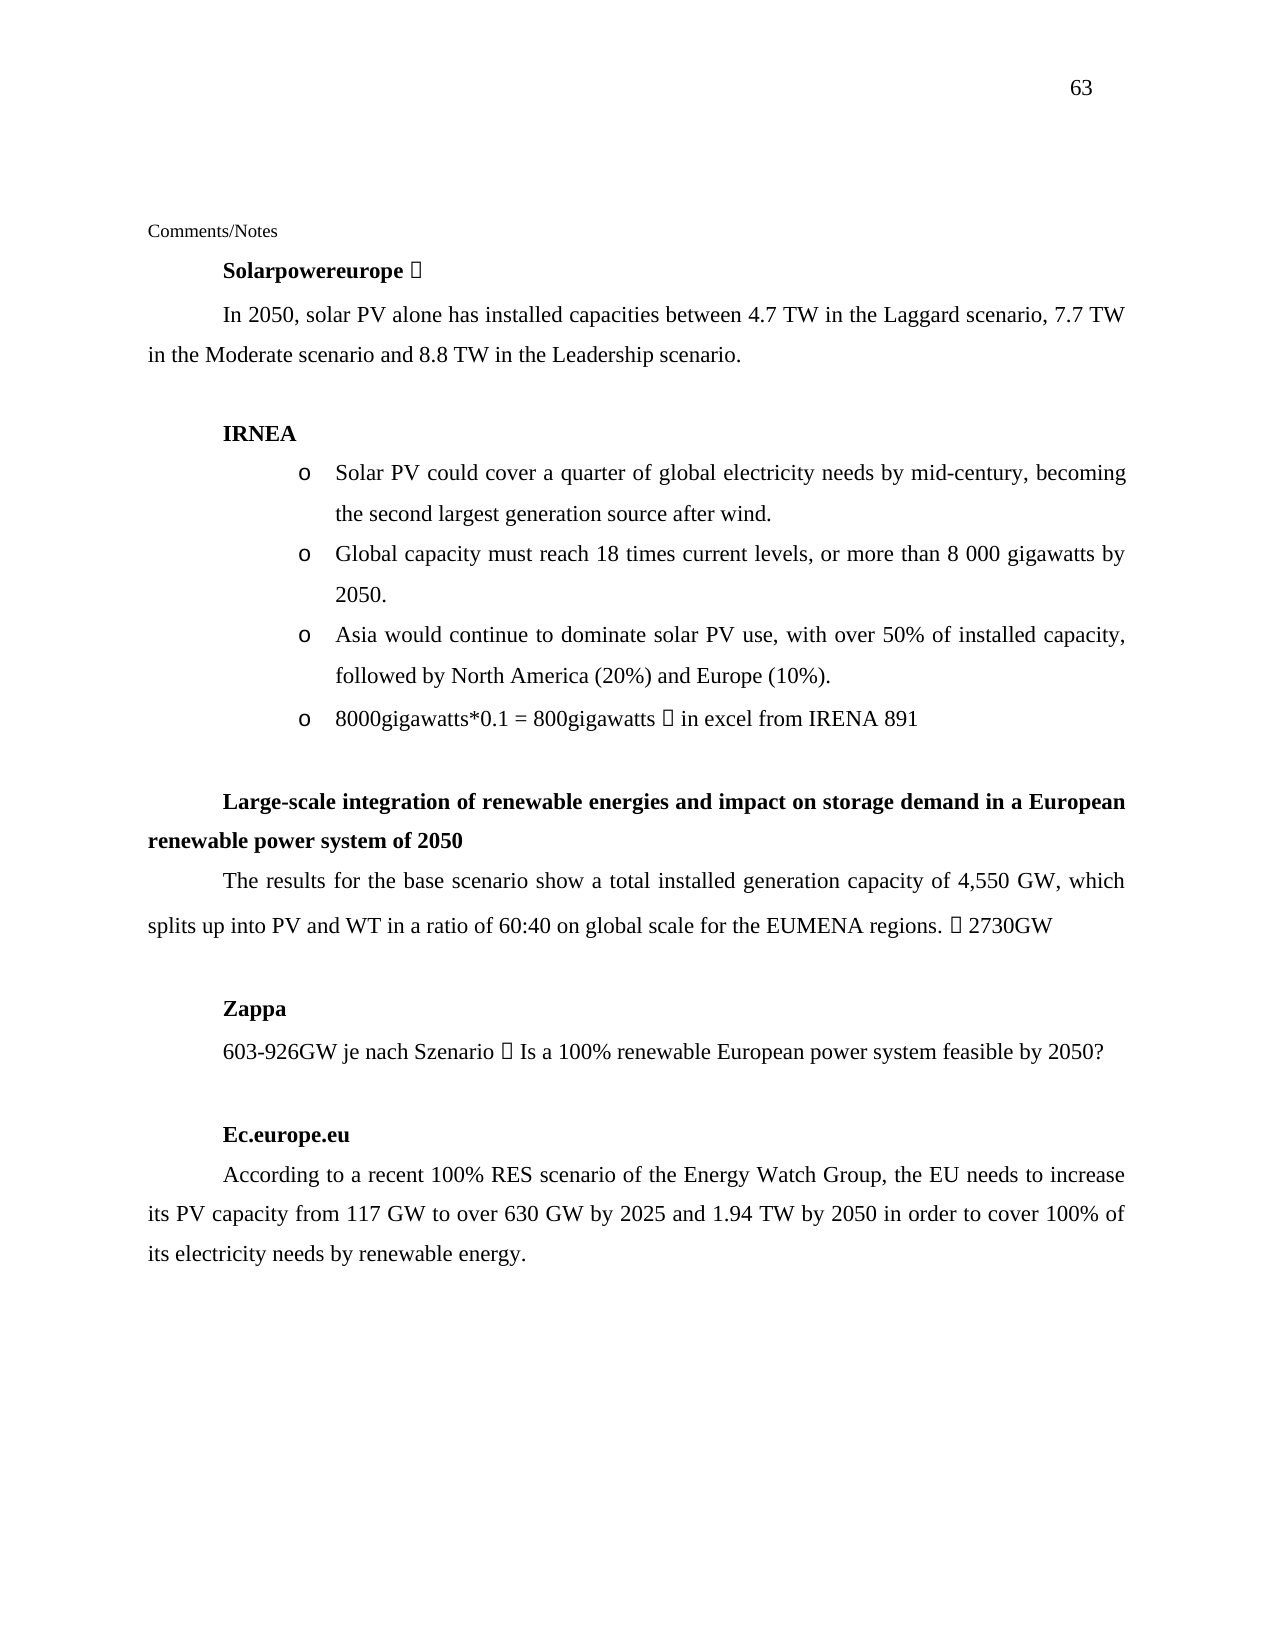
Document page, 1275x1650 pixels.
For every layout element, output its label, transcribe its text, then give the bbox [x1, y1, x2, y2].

text Large-scale integration of renewable energies and impact on storage demand in a European renewable power system of 2050 [148, 788, 1127, 854]
text According to a recent 100% RES scenario of the Energy Watch Group, the EU needs to increase its PV capacity from 117 GW to over 630 GW by 2025 and 1.94 TW by 2050 in order to cover 100% of its electricity needs by renewable energy. [148, 1161, 1127, 1266]
list Global capacity must reach 18 times current levels, or more than 8 000 gigawatts by 2050. [298, 540, 1127, 608]
text Comments/Notes [148, 220, 1127, 242]
text Ec.europe.eu [148, 1121, 1127, 1148]
text Zappa [148, 995, 1127, 1022]
text In 2050, solar PV alone has installed capacities between 4.7 TW in the Laggard scenario, 7.7 TW in the Moderate scenario and 8.8 TW in the Leadership scenario. [148, 301, 1127, 367]
text 603-926GW je nach Szenario  Is a 100% renewable European power system feasible by 2050? [148, 1035, 1127, 1066]
list 8000gigawatts*0.1 = 800gigawatts  in excel from IRENA 891 [298, 702, 1127, 733]
list Asia would continue to dominate solar PV use, with over 50% of installed capacity, followed by North America (20%) and Europe (10%). [298, 621, 1127, 688]
list Solar PV could cover a quarter of global electricity needs by mid-century, becoming the second largest generation source after wind. [298, 459, 1127, 527]
text The results for the base scenario show a total installed generation capacity of 4,550 GW, which splits up into PV and WT in a ratio of 60:40 on global scale for the EUMENA regions.  2730GW [148, 867, 1127, 940]
text Solarpowereurope  [148, 254, 1127, 286]
text IRNEA [148, 420, 1127, 446]
